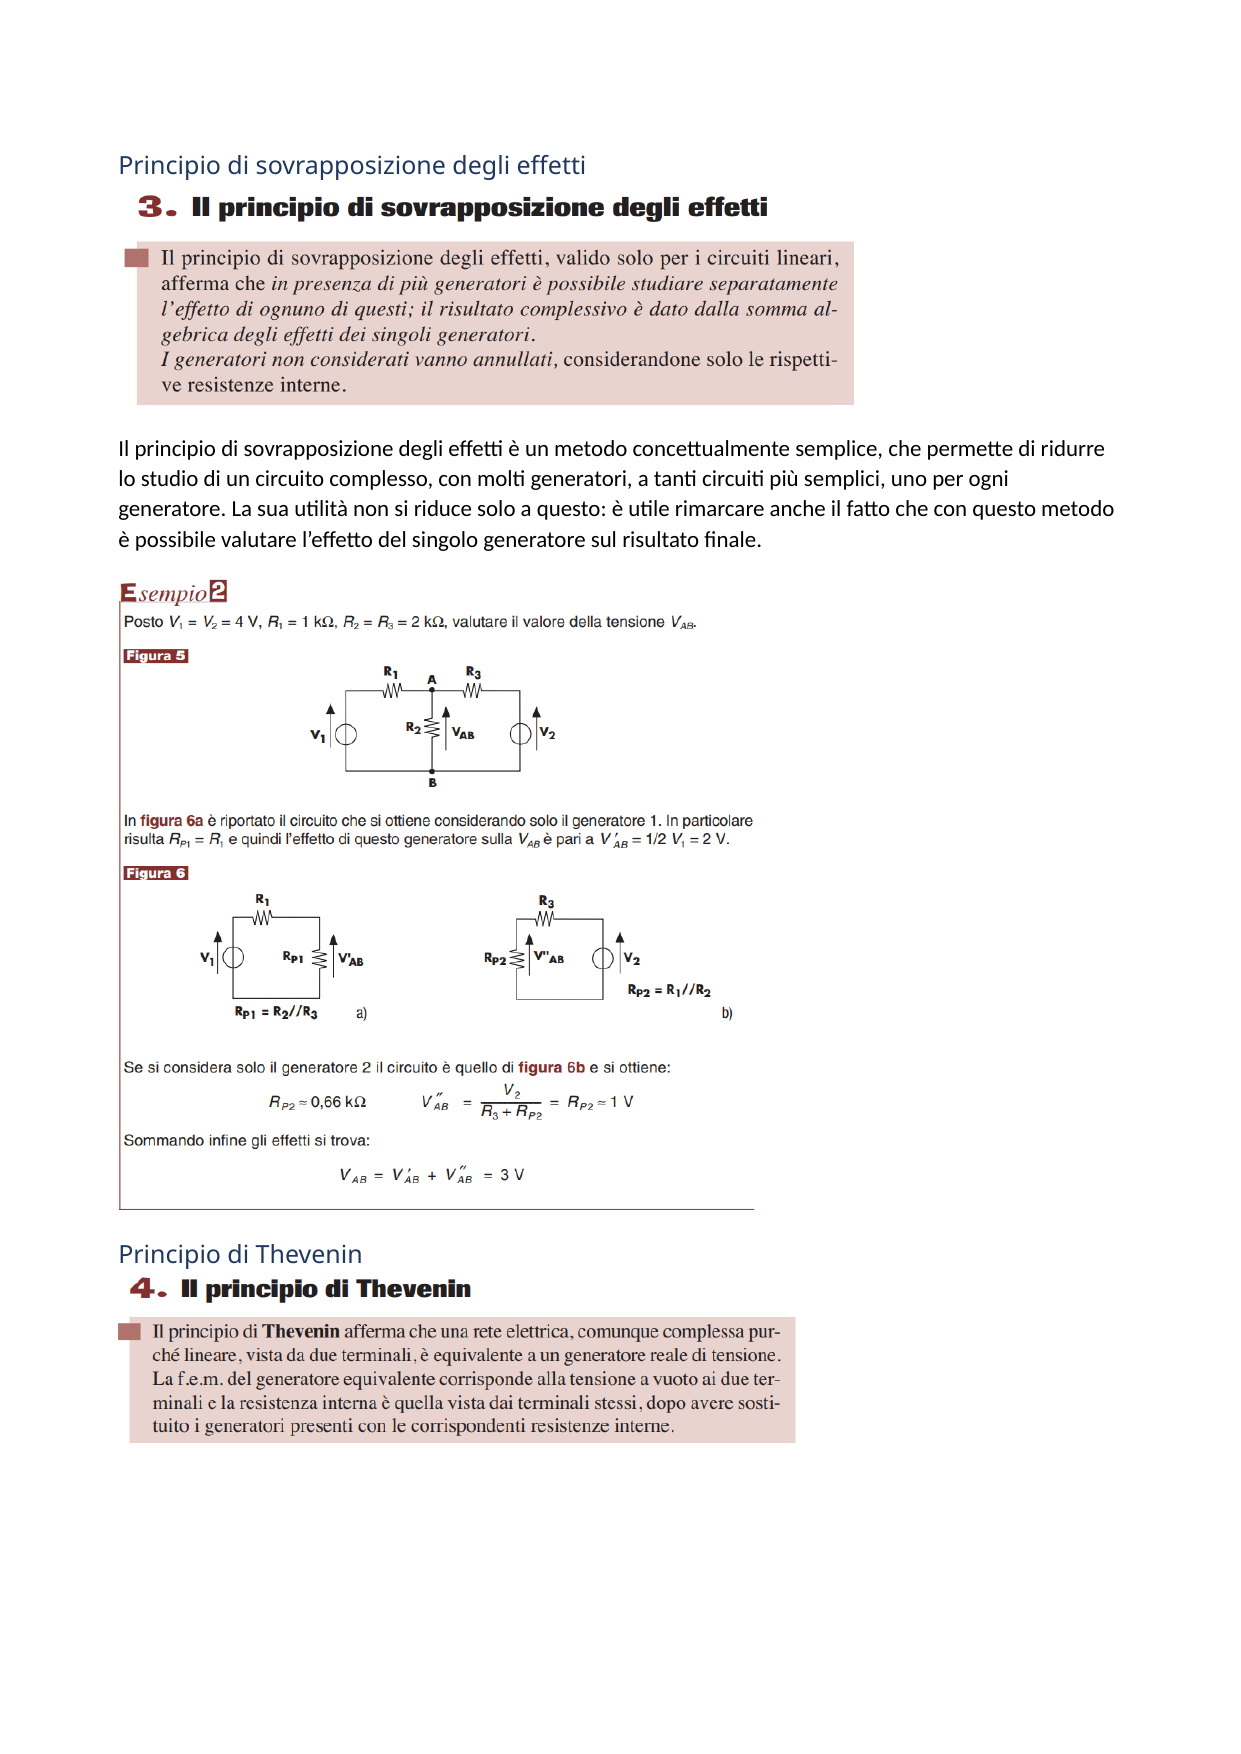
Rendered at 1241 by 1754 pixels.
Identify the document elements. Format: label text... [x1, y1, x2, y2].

subtitle Principio di sovrapposizione degli effetti [118, 148, 1122, 182]
picture [118, 1273, 826, 1456]
picture [118, 571, 776, 1219]
subtitle Principio di Thevenin [118, 1237, 1122, 1271]
picture [118, 184, 866, 416]
text Il principio di sovrapposizione degli effetti è un metodo concettualmente semplice, che permette di ridurre lo studio di un circuito complesso, con molti generatori, a tanti circuiti più semplici, uno per ogni generatore. La sua utilità non si riduce solo a questo: è utile rimarcare anche il fatto che con questo metodo è possibile valutare l’effetto del singolo generatore sul risultato finale. [118, 434, 1122, 553]
